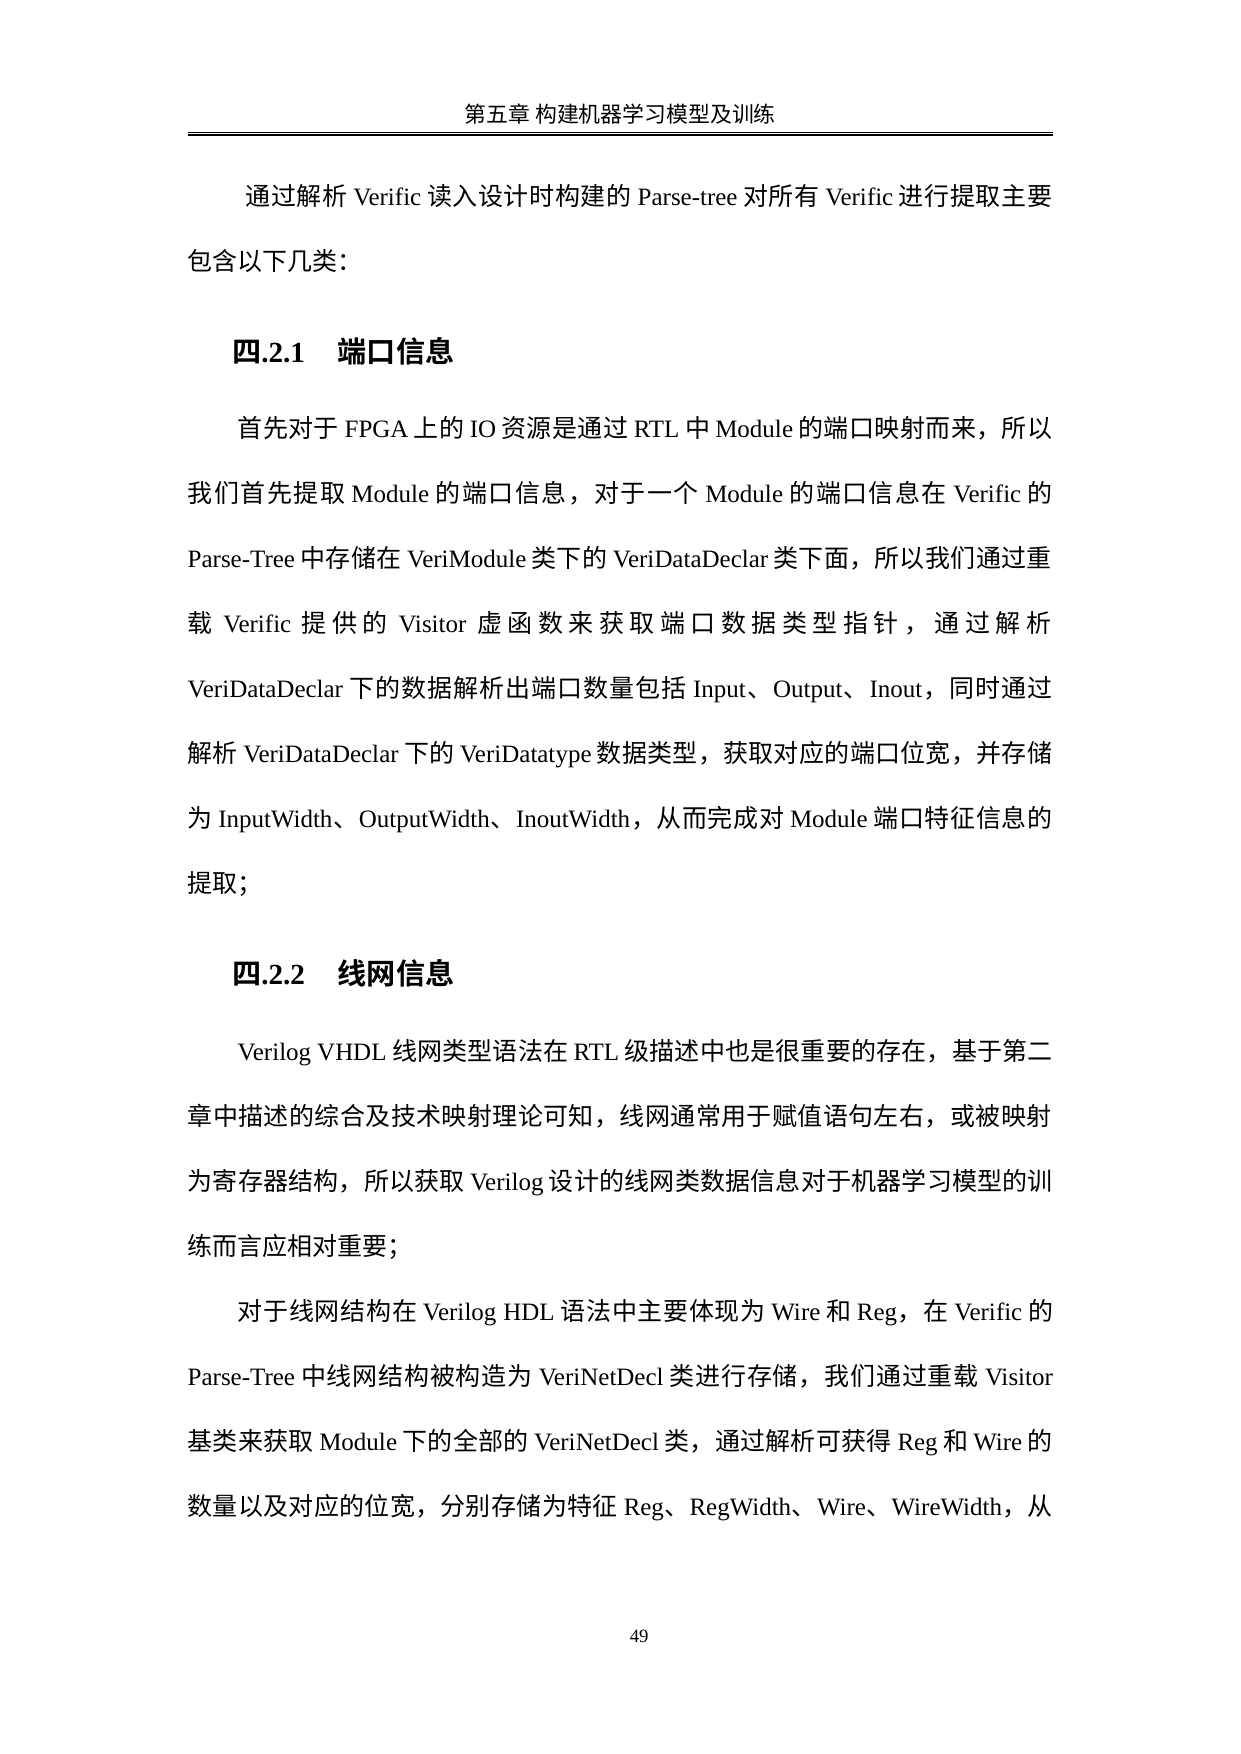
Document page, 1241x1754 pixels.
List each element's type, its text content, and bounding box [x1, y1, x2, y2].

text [187, 1277, 1053, 1537]
subtitle 端口信息 [232, 317, 1053, 382]
subtitle 线网信息 [232, 939, 1053, 1004]
text 通过解析Verific读入设计时构建的Parse-tree对所有Verific进行提取主要包含以下几类： [187, 162, 1053, 292]
text Verilog VHDL线网类型语法在RTL级描述中也是很重要的存在，基于第二章中描述的综合及技术映射理论可知，线网通常用于赋值语句左右，或被映射为寄存器结构，所以获取Verilog设计的线网类数据信息对于机器学习模型的训练而言应相对重要； [187, 1017, 1053, 1277]
text 首先对于FPGA上的IO资源是通过RTL中Module的端口映射而来，所以我们首先提取Module的端口信息，对于一个Module的端口信息在Verific的Parse-Tree中存储在VeriModule类下的VeriDataDeclar类下面，所以我们通过重载Verific提供的Visitor虚函数来获取端口数据类型指针，通过解析VeriDataDeclar下的数据解析出端口数量包括Input、Output、Inout，同时通过解析VeriDataDeclar下的VeriDatatype数据类型，获取对应的端口位宽，并存储为InputWidth、OutputWidth、InoutWidth，从而完成对Module端口特征信息的提取； [187, 394, 1053, 914]
